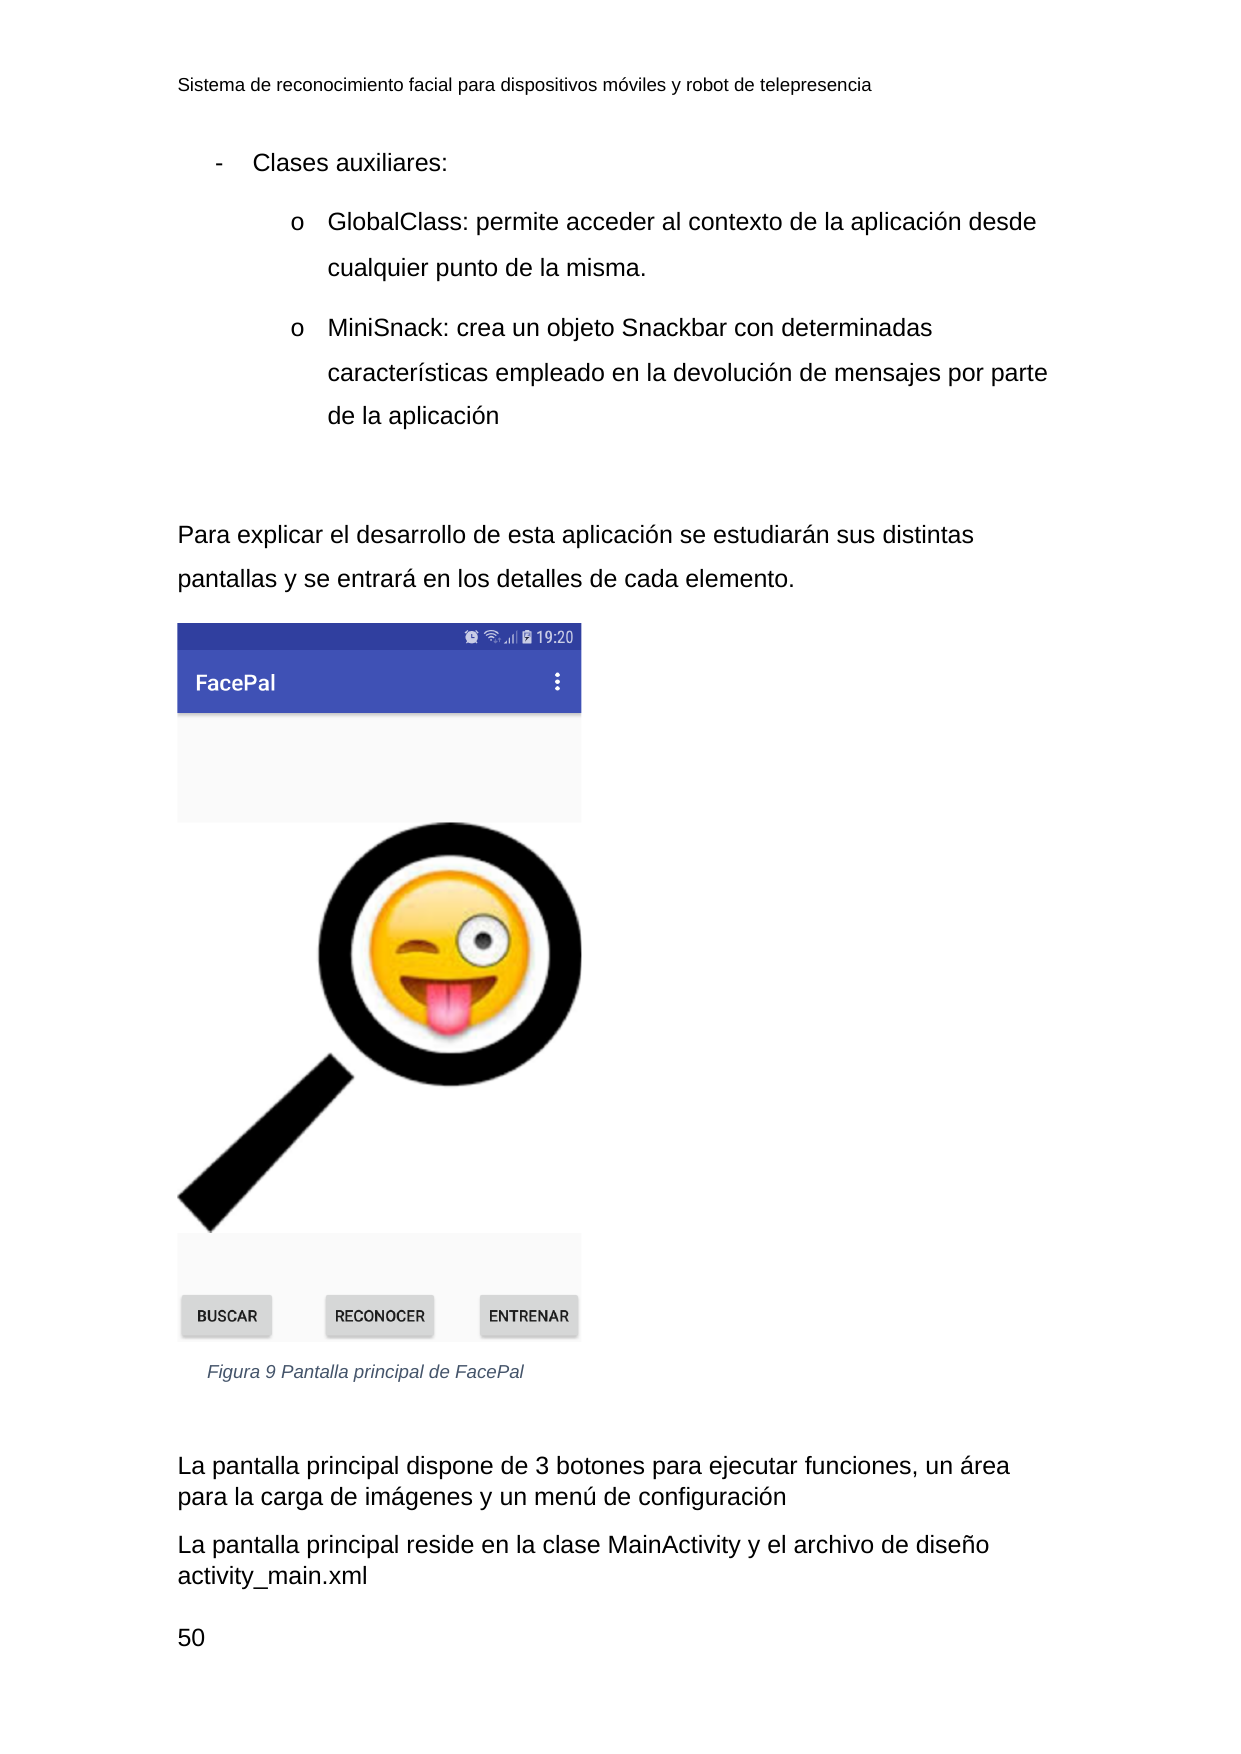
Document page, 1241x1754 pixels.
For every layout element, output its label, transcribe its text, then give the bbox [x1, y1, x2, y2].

text La pantalla principal dispone de 3 botones para ejecutar funciones, un área para la carga de imágenes y un menú de configuración [177, 1451, 1063, 1511]
picture [177, 623, 582, 1342]
list MiniSnack: crea un objeto Snackbar con determinadas características empleado en la devolución de mensajes por parte de la aplicación [290, 312, 1063, 430]
list GlobalClass: permite acceder al contexto de la aplicación desde cualquier punto de la misma. [290, 207, 1063, 281]
text La pantalla principal reside en la clase MainActivity y el archivo de diseño activity_main.xml [177, 1529, 1063, 1589]
list Clases auxiliares: [215, 148, 1063, 176]
text Para explicar el desarrollo de esta aplicación se estudiarán sus distintas pantallas y se entrará en los detalles de cada elemento. [177, 521, 1063, 592]
text Figura 9 Pantalla principal de FacePal [177, 1361, 1063, 1382]
